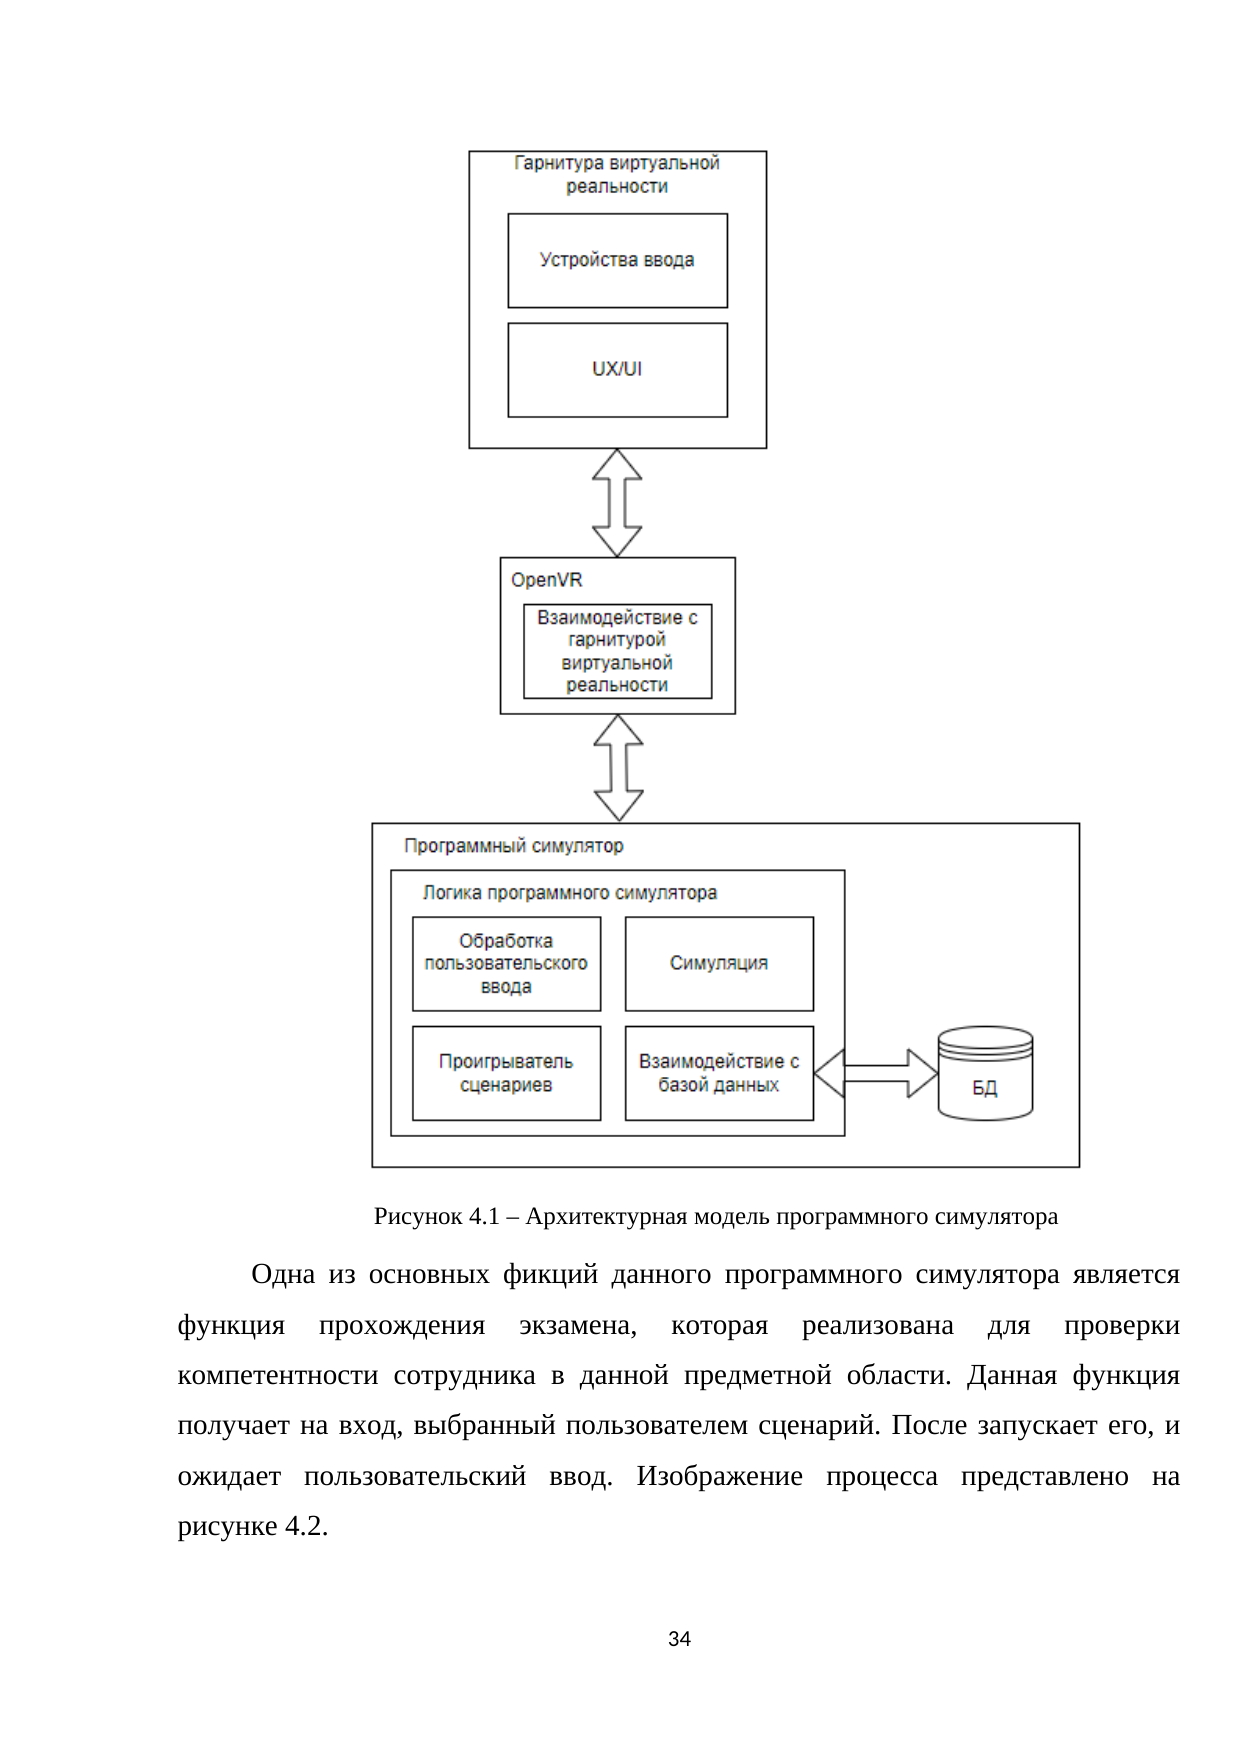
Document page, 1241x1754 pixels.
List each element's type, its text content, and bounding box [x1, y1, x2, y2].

list Одна из основных фикций данного программного симулятора является функция прохождения экзамена, которая реализована для проверки компетентности сотрудника в данной предметной области. Данная функция получает на вход, выбранный пользователем сценарий. После запускает его, и ожидает пользовательский ввод. Изображение процесса представлено на рисунке 4.2. [177, 1257, 1181, 1542]
text Рисунок 4.1 – Архитектурная модель программного симулятора [177, 1201, 1181, 1230]
picture [317, 118, 1115, 1187]
